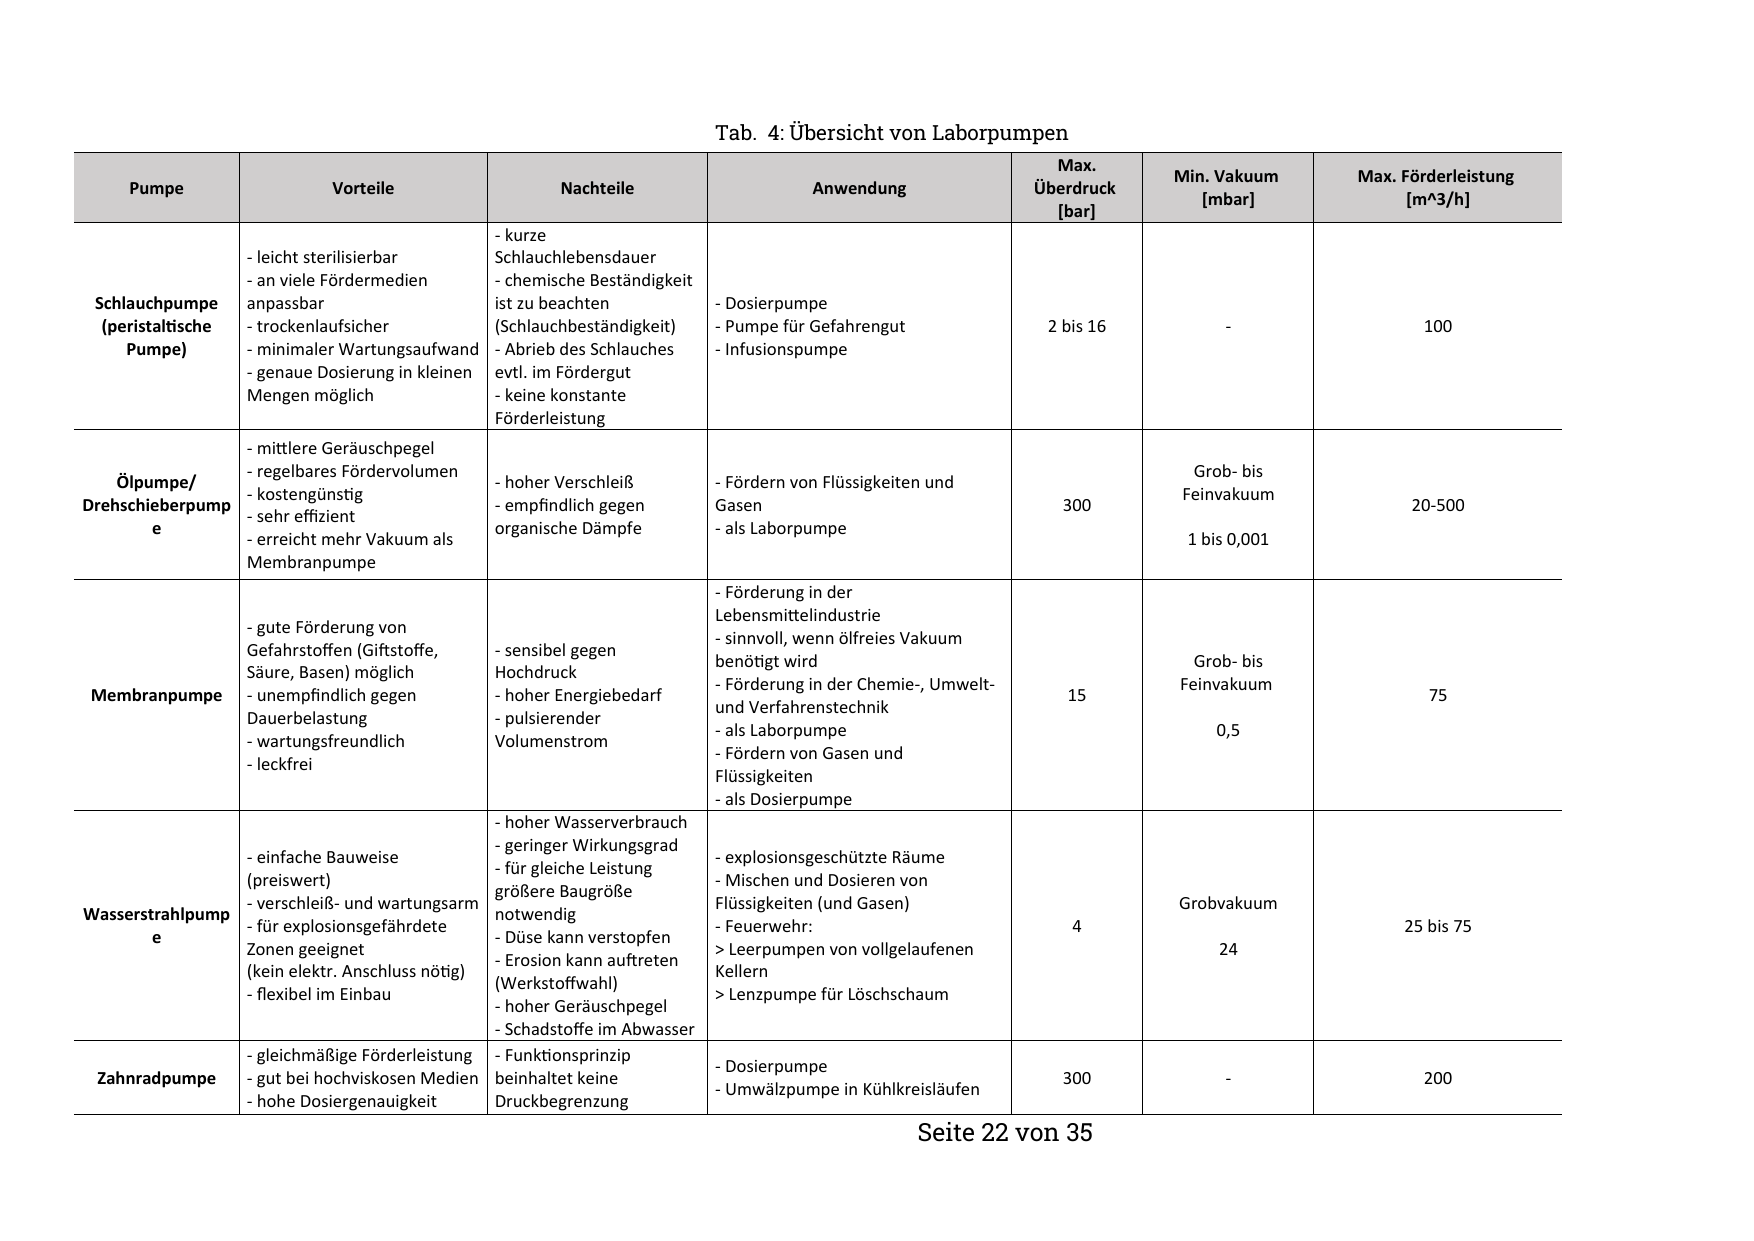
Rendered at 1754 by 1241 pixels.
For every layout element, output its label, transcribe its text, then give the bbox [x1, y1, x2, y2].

table_cell - Förderung in der Lebensmittelindustrie - sinnvoll, wenn ölfreies Vakuum benötigt wird - Förderung in der Chemie-, Umwelt- und Verfahrenstechnik - als Laborpumpe - Fördern von Gasen und Flüssigkeiten - als Dosierpumpe [708, 580, 1011, 809]
table_cell Membranpumpe [74, 580, 239, 809]
table_cell Zahnradpumpe [74, 1041, 239, 1114]
table_cell Schlauchpumpe (peristaltische Pumpe) [74, 223, 239, 429]
table_cell 300 [1012, 430, 1142, 579]
table_cell Ölpumpe/ Drehschieberpumpe [74, 430, 239, 579]
table_cell Wasserstrahlpumpe [74, 811, 239, 1040]
table_cell - [1143, 223, 1313, 429]
table_cell 100 [1314, 223, 1562, 429]
table_cell Grob- bis Feinvakuum 0,5 [1143, 580, 1313, 809]
table_cell 75 [1314, 580, 1562, 809]
table_cell 15 [1012, 580, 1142, 809]
table_cell - sensibel gegen Hochdruck - hoher Energiebedarf - pulsierender Volumenstrom [488, 580, 707, 809]
table_cell - einfache Bauweise (preiswert) - verschleiß- und wartungsarm - für explosionsgefährdete Zonen geeignet (kein elektr. Anschluss nötig) - flexibel im Einbau [240, 811, 487, 1040]
table_header Max. Förderleistung [m^3/h] [1314, 153, 1562, 222]
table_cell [488, 1041, 707, 1114]
table_cell - mittlere Geräuschpegel - regelbares Fördervolumen - kostengünstig - sehr effizient - erreicht mehr Vakuum als Membranpumpe [240, 430, 487, 579]
table_cell - hoher Verschleiß - empfindlich gegen organische Dämpfe [488, 430, 707, 579]
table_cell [240, 1041, 487, 1114]
table_cell 25 bis 75 [1314, 811, 1562, 1040]
table_cell - kurze Schlauchlebensdauer - chemische Beständigkeit ist zu beachten (Schlauchbeständigkeit) - Abrieb des Schlauches evtl. im Fördergut - keine konstante Förderleistung [488, 223, 707, 429]
table_cell 4 [1012, 811, 1142, 1040]
table_cell 20-500 [1314, 430, 1562, 579]
table_cell - Dosierpumpe - Pumpe für Gefahrengut - Infusionspumpe [708, 223, 1011, 429]
table_header Max. Überdruck [bar] [1012, 153, 1142, 222]
table_header Min. Vakuum [mbar] [1143, 153, 1313, 222]
table_cell 300 [1012, 1041, 1142, 1114]
table_cell - leicht sterilisierbar - an viele Fördermedien anpassbar - trockenlaufsicher - minimaler Wartungsaufwand - genaue Dosierung in kleinen Mengen möglich [240, 223, 487, 429]
table_cell 200 [1314, 1041, 1562, 1114]
table_header Nachteile [488, 153, 707, 222]
table_cell 2 bis 16 [1012, 223, 1142, 429]
table_cell Grobvakuum 24 [1143, 811, 1313, 1040]
table_cell - Fördern von Flüssigkeiten und Gasen - als Laborpumpe [708, 430, 1011, 579]
table_cell Grob- bis Feinvakuum 1 bis 0,001 [1143, 430, 1313, 579]
table_cell - gute Förderung von Gefahrstoffen (Giftstoffe, Säure, Basen) möglich - unempfindlich gegen Dauerbelastung - wartungsfreundlich - leckfrei [240, 580, 487, 809]
table_header Pumpe [74, 153, 239, 222]
table_header Vorteile [240, 153, 487, 222]
table_cell - [1143, 1041, 1313, 1114]
table_cell - hoher Wasserverbrauch - geringer Wirkungsgrad - für gleiche Leistung größere Baugröße notwendig - Düse kann verstopfen - Erosion kann auftreten (Werkstoffwahl) - hoher Geräuschpegel - Schadstoffe im Abwasser [488, 811, 707, 1040]
table_cell - explosionsgeschützte Räume - Mischen und Dosieren von Flüssigkeiten (und Gasen) - Feuerwehr: > Leerpumpen von vollgelaufenen Kellern > Lenzpumpe für Löschschaum [708, 811, 1011, 1040]
table_header Anwendung [708, 153, 1011, 222]
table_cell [708, 1041, 1011, 1114]
